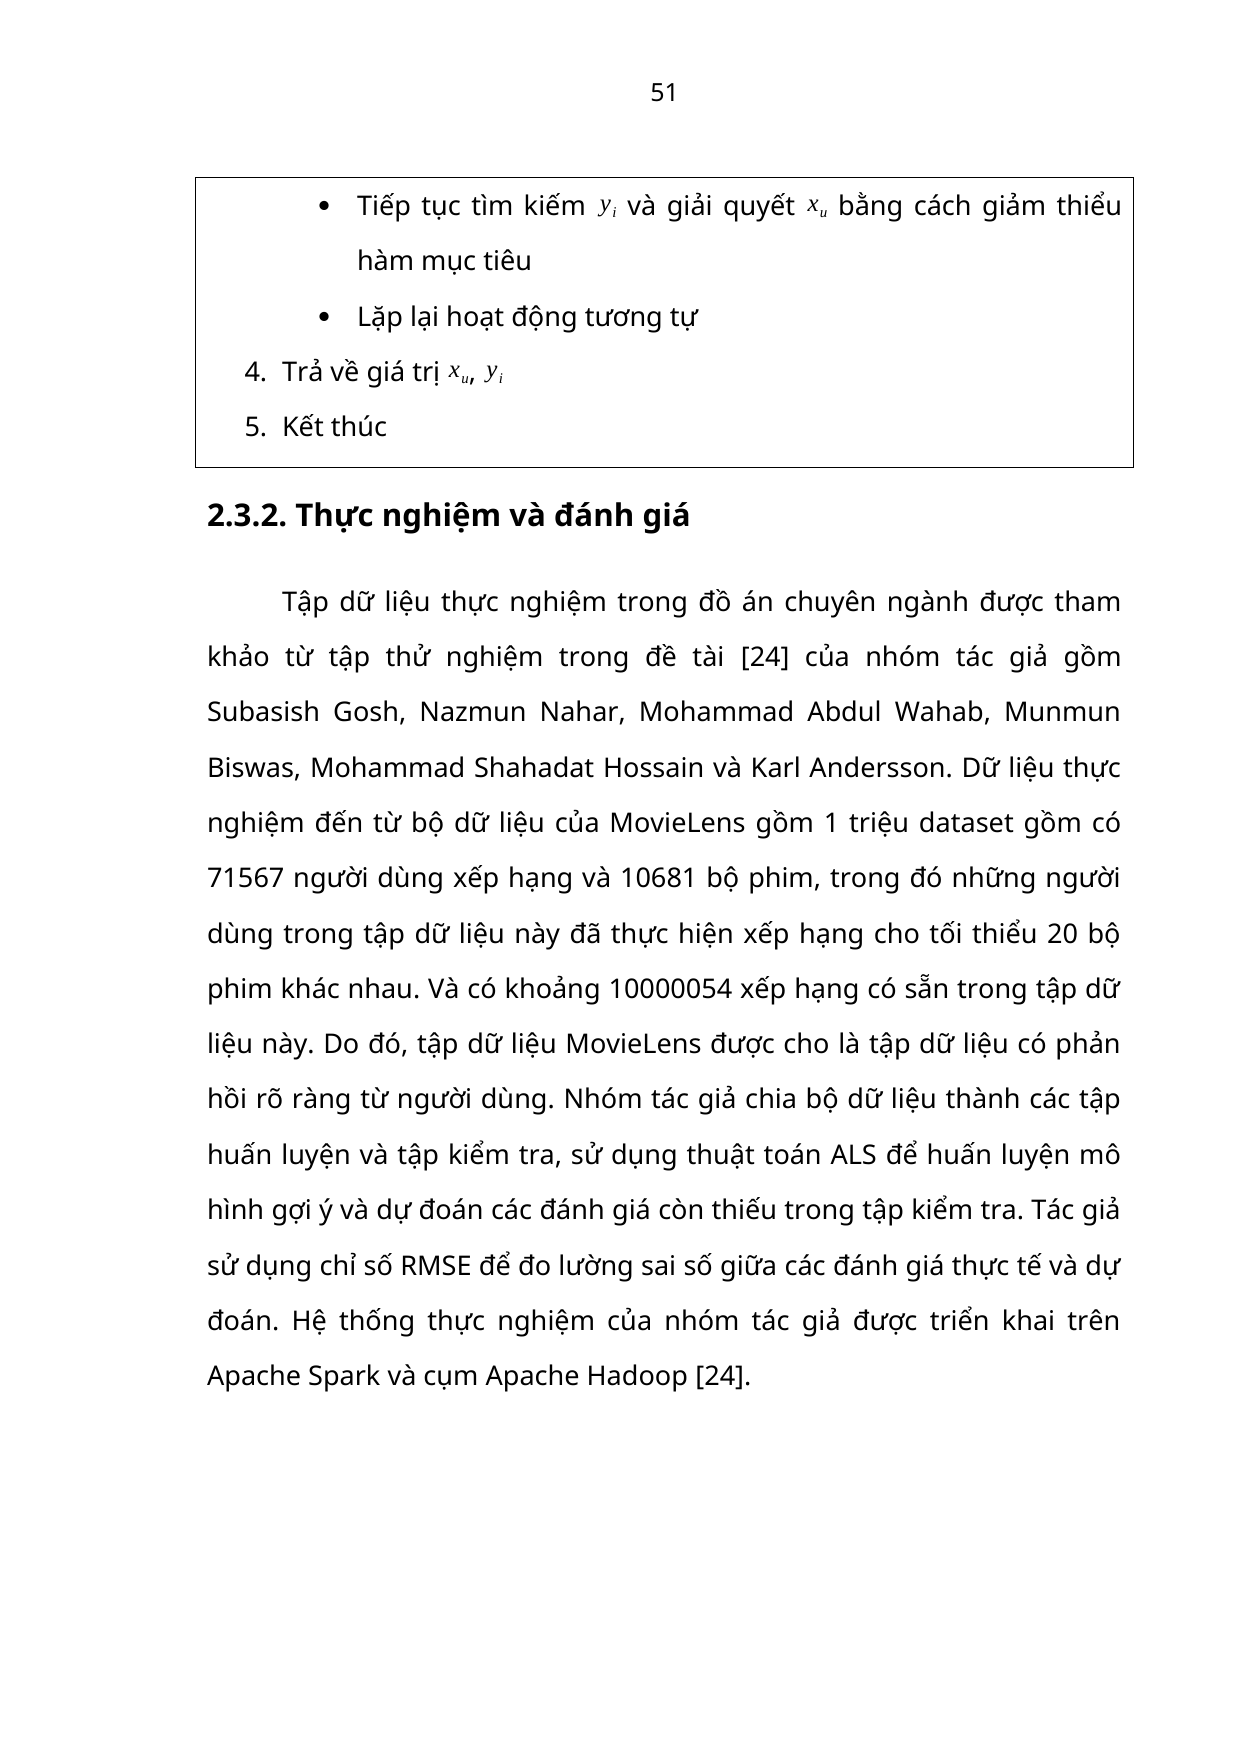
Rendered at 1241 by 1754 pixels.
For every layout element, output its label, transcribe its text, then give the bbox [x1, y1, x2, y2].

subtitle 2.3.2. Thực nghiệm và đánh giá [207, 493, 1122, 536]
text Tập dữ liệu thực nghiệm trong đồ án chuyên ngành được tham khảo từ tập thử nghiệm trong đề tài [24] của nhóm tác giả gồm Subasish Gosh, Nazmun Nahar, Mohammad Abdul Wahab, Munmun Biswas, Mohammad Shahadat Hossain và Karl Andersson. Dữ liệu thực nghiệm đến từ bộ dữ liệu của MovieLens gồm 1 triệu dataset gồm có 71567 người dùng xếp hạng và 10681 bộ phim, trong đó những người dùng trong tập dữ liệu này đã thực hiện xếp hạng cho tối thiểu 20 bộ phim khác nhau. Và có khoảng 10000054 xếp hạng có sẵn trong tập dữ liệu này. Do đó, tập dữ liệu MovieLens được cho là tập dữ liệu có phản hồi rõ ràng từ người dùng. Nhóm tác giả chia bộ dữ liệu thành các tập huấn luyện và tập kiểm tra, sử dụng thuật toán ALS để huấn luyện mô hình gợi ý và dự đoán các đánh giá còn thiếu trong tập kiểm tra. Tác giả sử dụng chỉ số RMSE để đo lường sai số giữa các đánh giá thực tế và dự đoán. Hệ thống thực nghiệm của nhóm tác giả được triển khai trên Apache Spark và cụm Apache Hadoop [24]. [207, 582, 1122, 1393]
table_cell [196, 178, 1133, 467]
